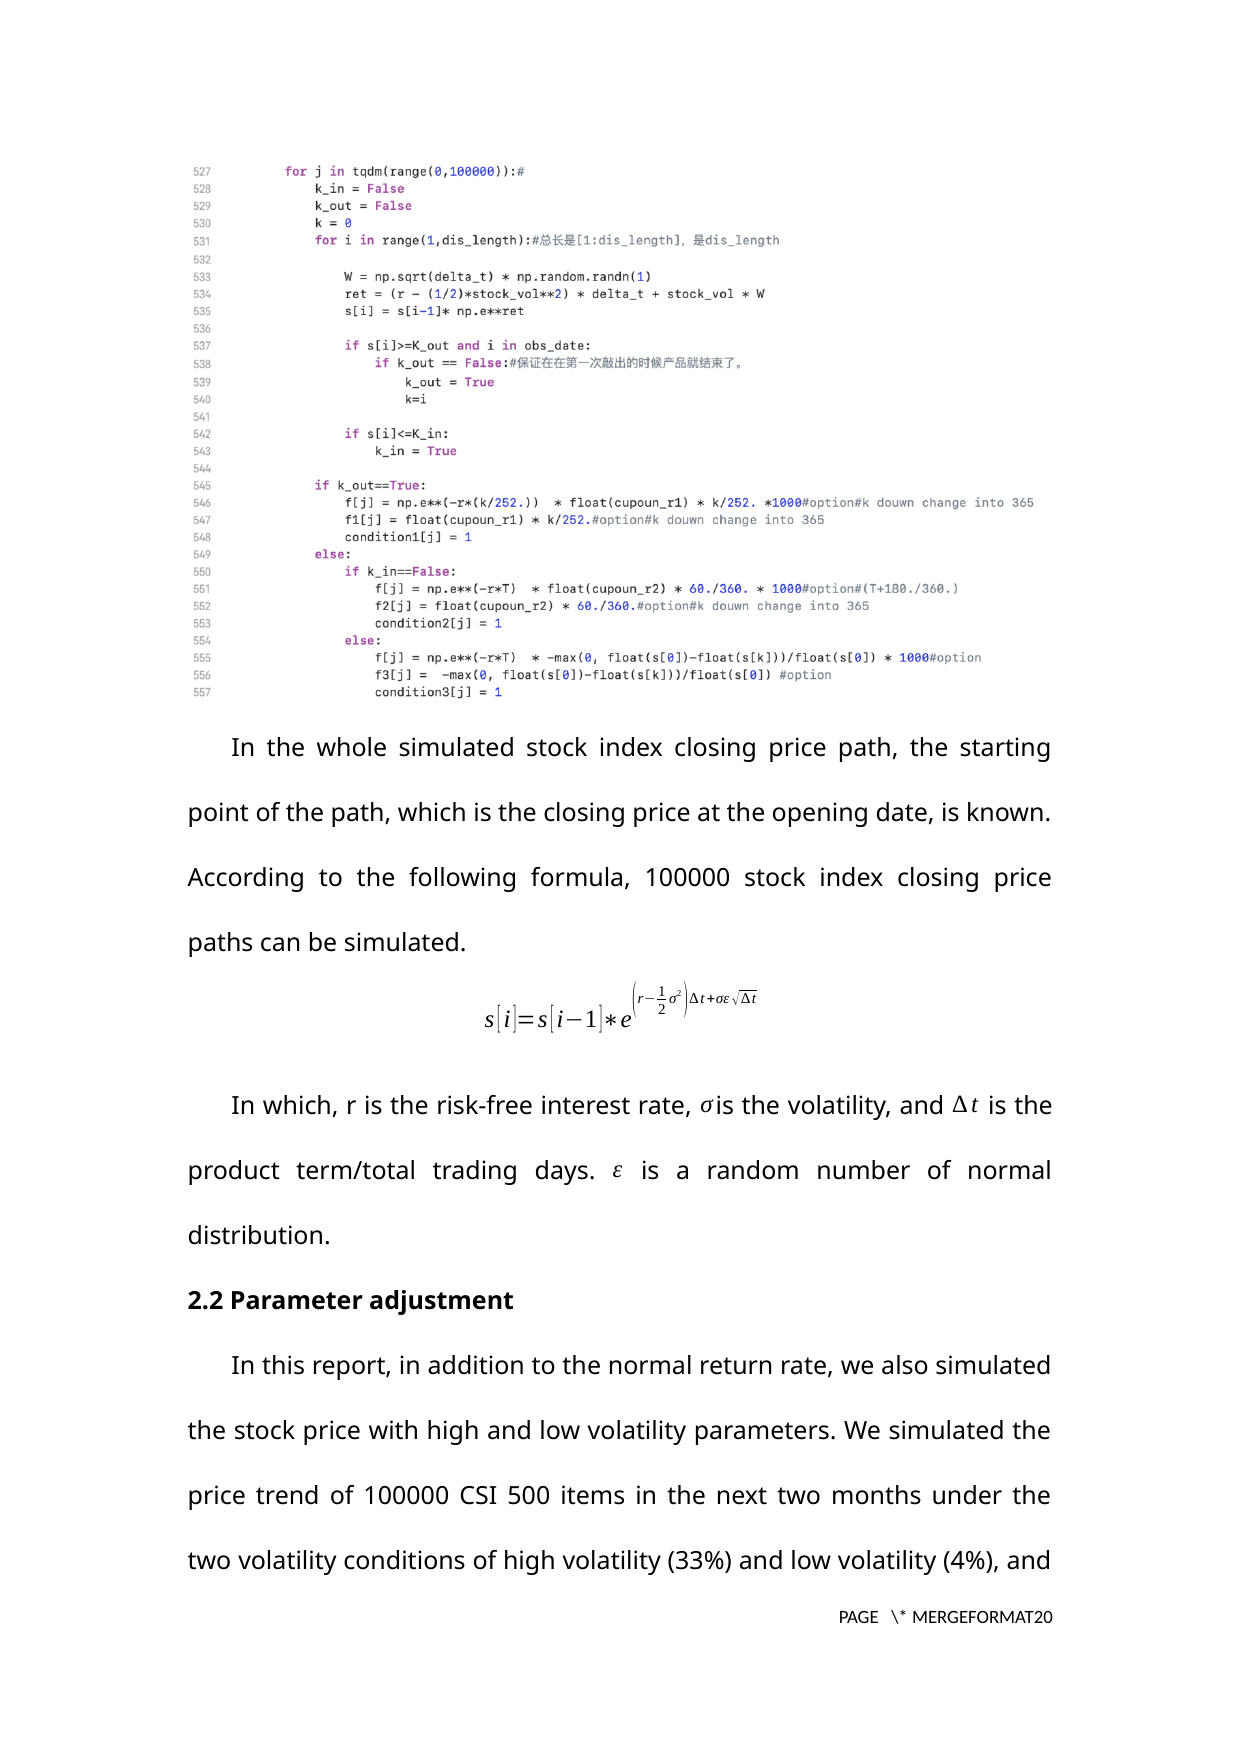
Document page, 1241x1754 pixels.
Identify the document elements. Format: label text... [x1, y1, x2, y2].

text In the whole simulated stock index closing price path, the starting point of the path, which is the closing price at the opening date, is known. According to the following formula, 100000 stock index closing price paths can be simulated. [187, 714, 1053, 974]
picture [187, 162, 1053, 701]
text 2.2 Parameter adjustment [187, 1267, 1053, 1332]
text In which, r is the risk-free interest rate, is the volatility, and is the product term/total trading days. is a random number of normal distribution. [187, 1072, 1053, 1267]
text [187, 1332, 1053, 1592]
